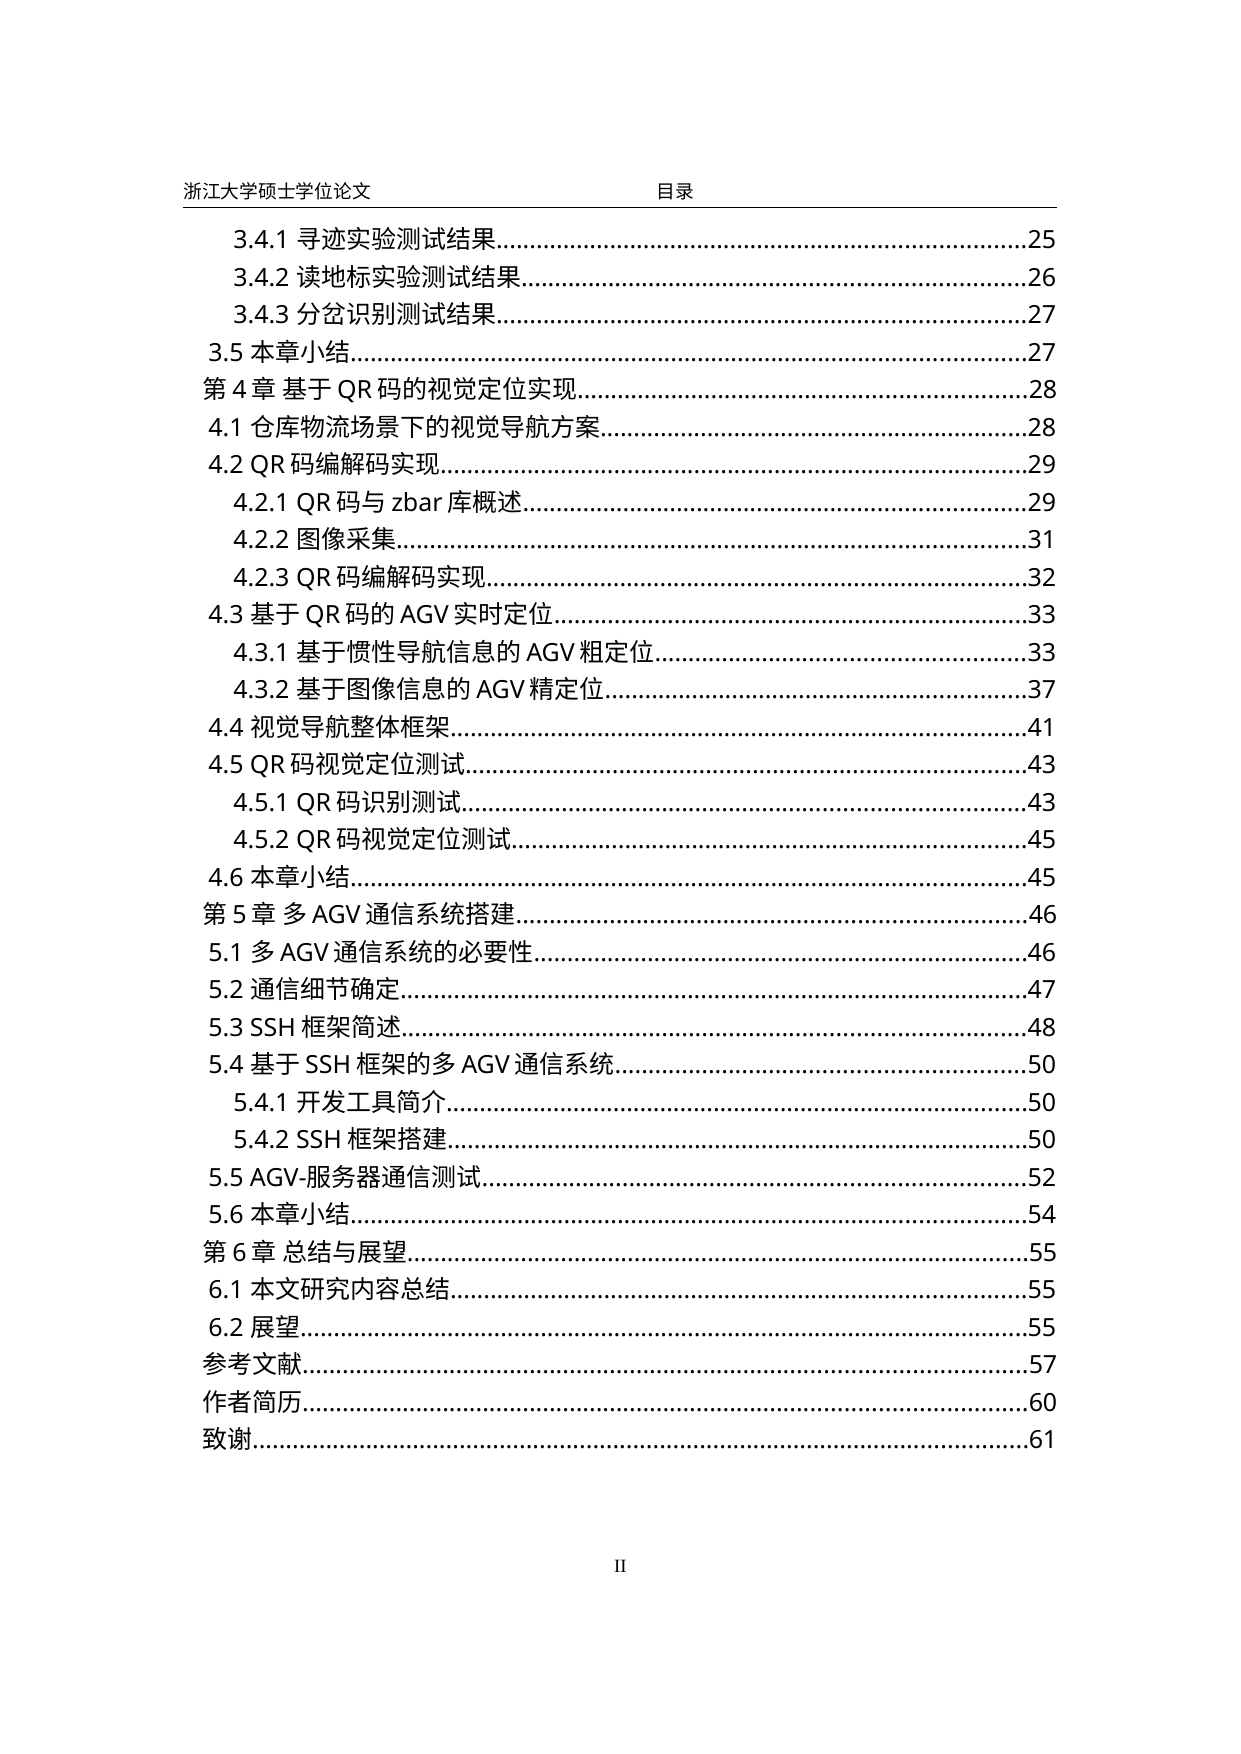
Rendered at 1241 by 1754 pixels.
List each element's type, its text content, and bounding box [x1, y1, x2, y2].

text 5.5 AGV-服务器通信测试 52 [208, 1156, 1057, 1193]
text 参考文献 57 [183, 1343, 1057, 1381]
text 5.2 通信细节确定 47 [208, 968, 1057, 1006]
text 4.5.1 QR码识别测试 43 [233, 781, 1057, 818]
text 5.6 本章小结 54 [208, 1193, 1057, 1231]
text 4.1 仓库物流场景下的视觉导航方案 28 [208, 406, 1057, 443]
text 4.3.1 基于惯性导航信息的AGV粗定位 33 [233, 631, 1057, 668]
text 6.2 展望 55 [208, 1306, 1057, 1343]
text 4.3.2 基于图像信息的AGV精定位 37 [233, 668, 1057, 706]
text 5.4 基于SSH框架的多AGV通信系统 50 [208, 1043, 1057, 1081]
text 6.1 本文研究内容总结 55 [208, 1268, 1057, 1306]
text 5.4.2 SSH框架搭建 50 [233, 1118, 1057, 1156]
text 5.1 多AGV通信系统的必要性 46 [208, 931, 1057, 968]
text 4.5.2 QR码视觉定位测试 45 [233, 818, 1057, 856]
text 致谢 61 [183, 1418, 1057, 1456]
text 第6章 总结与展望 55 [183, 1231, 1057, 1268]
text 5.4.1 开发工具简介 50 [233, 1081, 1057, 1118]
text 4.6 本章小结 45 [208, 856, 1057, 893]
text 4.4 视觉导航整体框架 41 [208, 706, 1057, 743]
text 5.3 SSH框架简述 48 [208, 1006, 1057, 1043]
text 作者简历 60 [183, 1381, 1057, 1418]
text 4.2.1 QR码与zbar库概述 29 [233, 481, 1057, 518]
text 4.3 基于QR码的AGV实时定位 33 [208, 593, 1057, 631]
text 第4章 基于QR码的视觉定位实现 28 [183, 368, 1057, 406]
text 3.4.2 读地标实验测试结果 26 [233, 256, 1057, 293]
text 4.2.3 QR码编解码实现 32 [233, 556, 1057, 593]
text 第5章 多AGV通信系统搭建 46 [183, 893, 1057, 931]
text 4.2 QR码编解码实现 29 [208, 443, 1057, 481]
text 3.4.1 寻迹实验测试结果 25 [233, 218, 1057, 256]
text 3.4.3 分岔识别测试结果 27 [233, 293, 1057, 331]
text 3.5 本章小结 27 [208, 331, 1057, 368]
text 4.5 QR码视觉定位测试 43 [208, 743, 1057, 781]
text 4.2.2 图像采集 31 [233, 518, 1057, 556]
